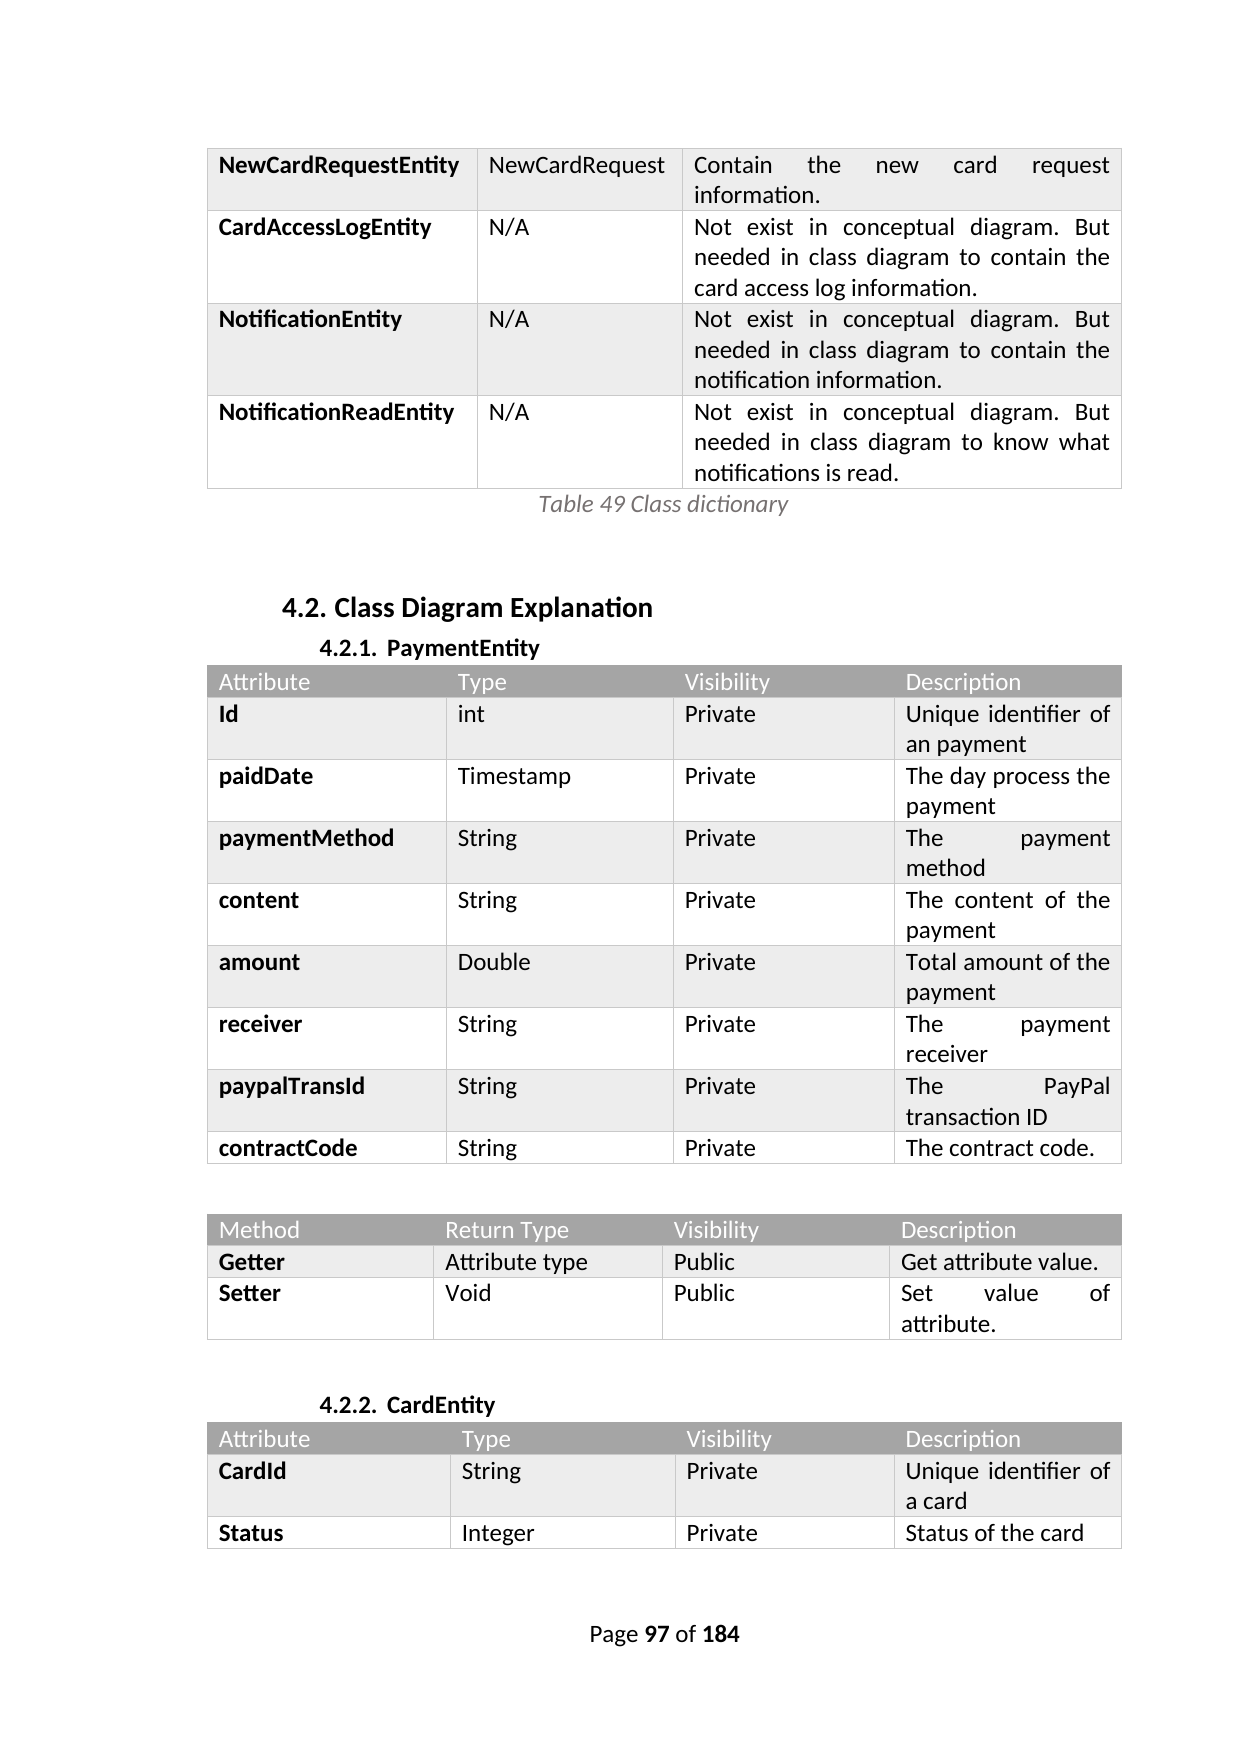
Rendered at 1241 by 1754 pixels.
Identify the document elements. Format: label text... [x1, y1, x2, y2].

table_cell amount [208, 946, 446, 1007]
table_cell Total amount of the payment [895, 946, 1121, 1007]
table_cell NotificationEntity [208, 304, 477, 395]
table_cell String [447, 1008, 673, 1069]
table_cell Private [674, 946, 894, 1007]
table_cell N/A [478, 211, 682, 302]
subtitle CardEntity [319, 1389, 1122, 1420]
table_cell The payment method [895, 822, 1121, 883]
table_cell Private [674, 1008, 894, 1069]
table_cell String [447, 884, 673, 945]
table_cell Attribute type [434, 1246, 662, 1277]
table_header Visibility [663, 1215, 889, 1245]
table_cell Public [663, 1278, 889, 1339]
table_cell String [447, 822, 673, 883]
table_cell Timestamp [447, 760, 673, 821]
table_cell paidDate [208, 760, 446, 821]
table_cell Void [434, 1278, 662, 1339]
table_cell Getter [208, 1246, 433, 1277]
table_cell Unique identifier of a card [895, 1455, 1121, 1516]
table_cell receiver [208, 1008, 446, 1069]
table_cell String [447, 1070, 673, 1131]
table_cell NewCardRequest [478, 149, 682, 210]
table_header Return Type [434, 1215, 662, 1245]
table_header Attribute [208, 666, 446, 697]
table_cell Integer [451, 1517, 675, 1547]
table_header Description [890, 1215, 1121, 1245]
table_cell Status [208, 1517, 450, 1547]
table_cell CardId [208, 1455, 450, 1516]
table_header Description [895, 1423, 1121, 1454]
table_header Type [447, 666, 673, 697]
table_header Visibility [676, 1423, 894, 1454]
table_header Method [208, 1215, 433, 1245]
table_cell Not exist in conceptual diagram. But needed in class diagram to contain the notification information. [683, 304, 1121, 395]
table_cell The day process the payment [895, 760, 1121, 821]
table_header Description [895, 666, 1121, 697]
table_cell Private [674, 1070, 894, 1131]
table_cell paypalTransId [208, 1070, 446, 1131]
table_cell Private [674, 698, 894, 759]
table_header Attribute [208, 1423, 450, 1454]
subtitle PaymentEntity [319, 632, 1122, 663]
table_cell N/A [478, 304, 682, 395]
table_cell CardAccessLogEntity [208, 211, 477, 302]
table_cell Get attribute value. [890, 1246, 1121, 1277]
table_cell content [208, 884, 446, 945]
table_cell Private [674, 1132, 894, 1163]
table_header Type [451, 1423, 675, 1454]
table_cell Private [674, 760, 894, 821]
table_cell Set value of attribute. [890, 1278, 1121, 1339]
table_cell Private [676, 1455, 894, 1516]
table_cell Double [447, 946, 673, 1007]
table_cell The payment receiver [895, 1008, 1121, 1069]
table_cell Status of the card [895, 1517, 1121, 1547]
table_cell Not exist in conceptual diagram. But needed in class diagram to contain the card access log information. [683, 211, 1121, 302]
table_cell Private [674, 884, 894, 945]
table_cell Unique identifier of an payment [895, 698, 1121, 759]
table_cell N/A [478, 396, 682, 488]
table_cell The content of the payment [895, 884, 1121, 945]
table_cell Public [663, 1246, 889, 1277]
table_cell The PayPal transaction ID [895, 1070, 1121, 1131]
table_cell String [447, 1132, 673, 1163]
subtitle Class Diagram Explanation [282, 589, 1122, 625]
table_cell NotificationReadEntity [208, 396, 477, 488]
table_header Visibility [674, 666, 894, 697]
table_cell contractCode [208, 1132, 446, 1163]
table_cell NewCardRequestEntity [208, 149, 477, 210]
table_cell The contract code. [895, 1132, 1121, 1163]
table_cell Private [674, 822, 894, 883]
table_cell paymentMethod [208, 822, 446, 883]
table_cell Setter [208, 1278, 433, 1339]
table_cell String [451, 1455, 675, 1516]
table_cell int [447, 698, 673, 759]
table_cell Not exist in conceptual diagram. But needed in class diagram to know what notifications is read. [683, 396, 1121, 488]
table_cell Contain the new card request information. [683, 149, 1121, 210]
table_cell Id [208, 698, 446, 759]
table_cell Private [676, 1517, 894, 1547]
